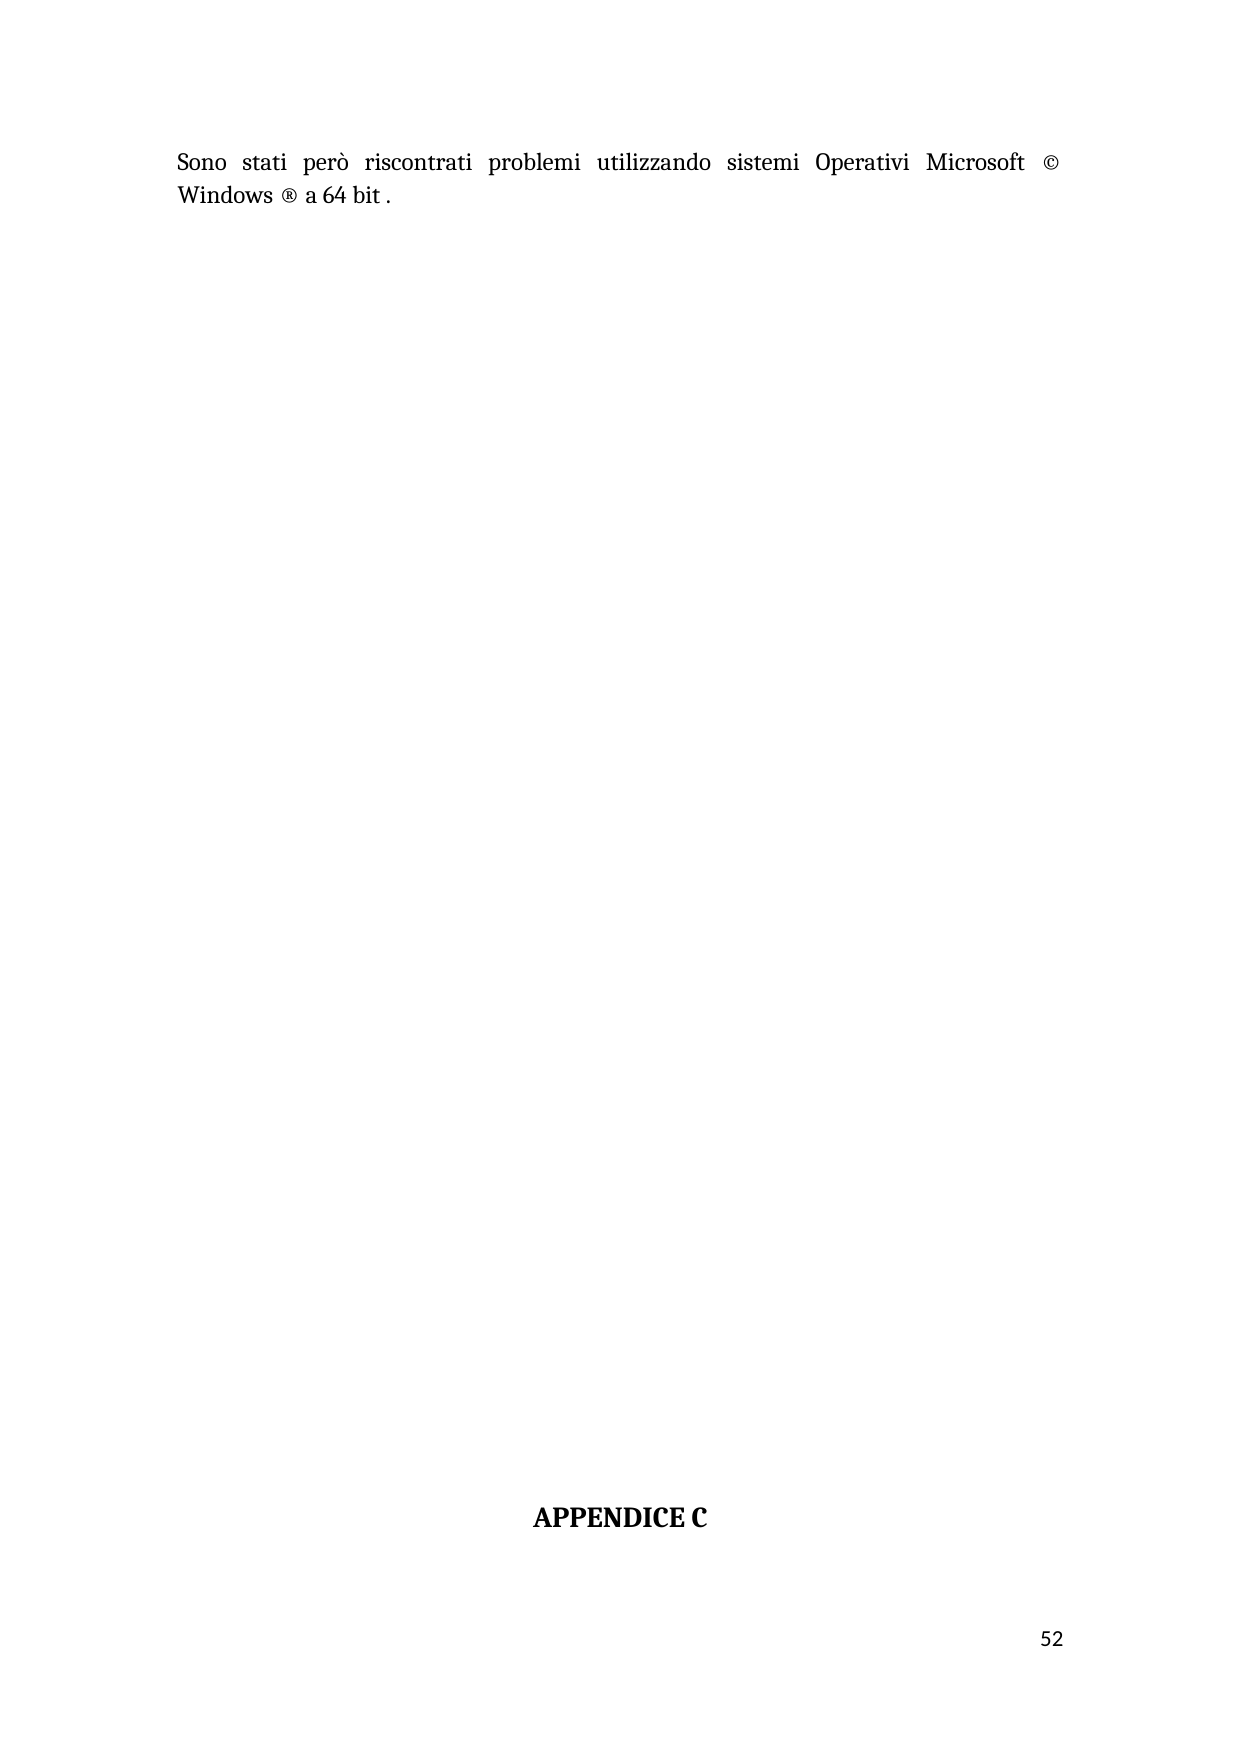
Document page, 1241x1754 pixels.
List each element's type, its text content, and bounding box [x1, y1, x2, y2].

text APPENDICE C [177, 1502, 1063, 1535]
text Sono stati però riscontrati problemi utilizzando sistemi Operativi Microsoft © Windows ® a 64 bit . [177, 148, 1063, 209]
